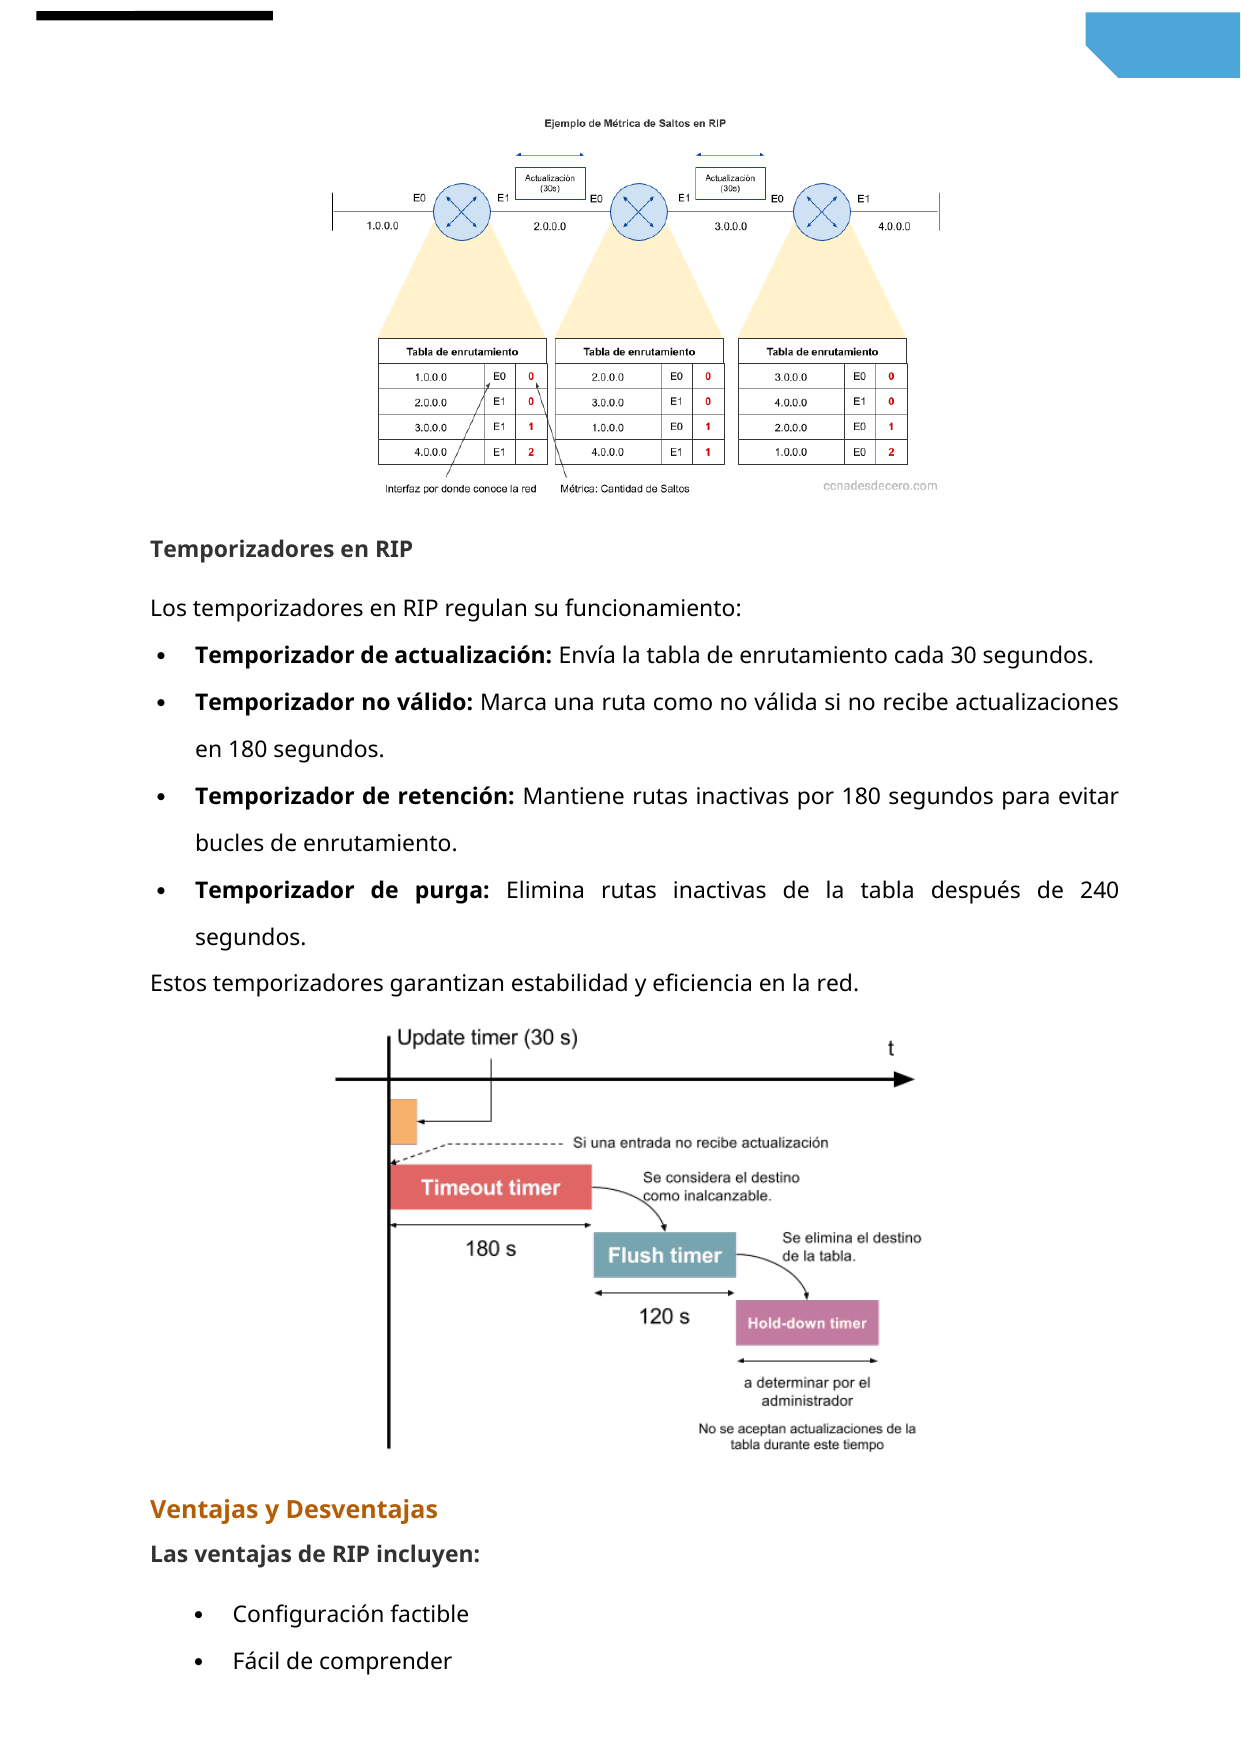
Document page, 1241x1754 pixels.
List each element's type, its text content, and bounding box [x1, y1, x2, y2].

subtitle Temporizadores en RIP [150, 533, 1120, 564]
text Estos temporizadores garantizan estabilidad y eficiencia en la red. [150, 967, 1120, 999]
picture [335, 1014, 935, 1464]
subtitle Las ventajas de RIP incluyen: [150, 1538, 1120, 1569]
list Configuración factible [195, 1598, 1120, 1629]
text Los temporizadores en RIP regulan su funcionamiento: [150, 592, 1120, 624]
subtitle Ventajas y Desventajas [150, 1492, 1117, 1526]
list Fácil de comprender [195, 1644, 1120, 1676]
picture [319, 110, 951, 505]
list Temporizador no válido: Marca una ruta como no válida si no recibe actualizaciones en 180 segundos. [157, 686, 1120, 764]
list Temporizador de purga: Elimina rutas inactivas de la tabla después de 240 segundos. [157, 874, 1120, 952]
list Temporizador de actualización: Envía la tabla de enrutamiento cada 30 segundos. [157, 639, 1120, 671]
list Temporizador de retención: Mantiene rutas inactivas por 180 segundos para evitar bucles de enrutamiento. [157, 780, 1120, 858]
